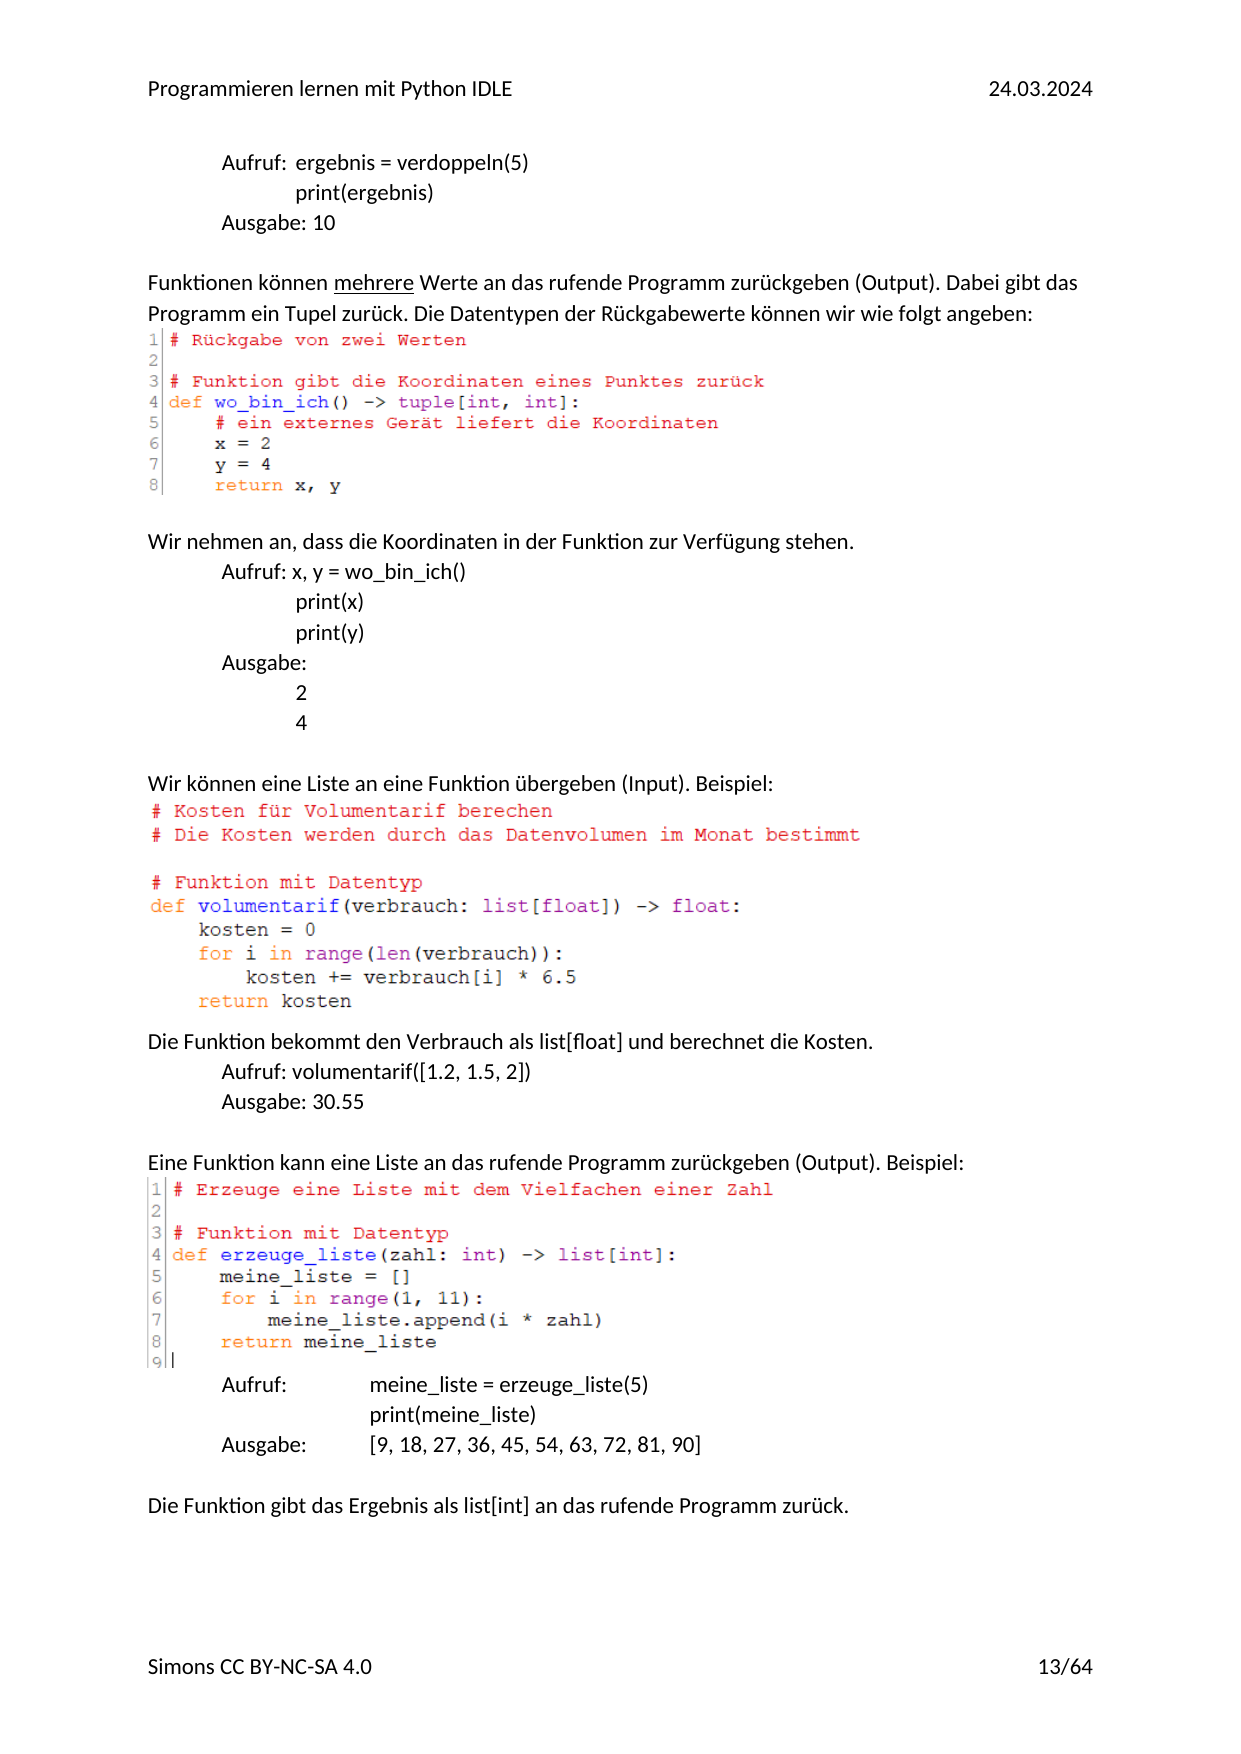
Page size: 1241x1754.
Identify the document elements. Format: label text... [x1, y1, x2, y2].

text Aufruf: x, y = wo_bin_ich() [148, 557, 1092, 585]
text Die Funktion gibt das Ergebnis als list[int] an das rufende Programm zurück. [148, 1491, 1092, 1519]
text Wir können eine Liste an eine Funktion übergeben (Input). Beispiel: [148, 769, 1092, 797]
text Aufruf: volumentarif([1.2, 1.5, 2]) [148, 1057, 1092, 1085]
text Ausgabe: [9, 18, 27, 36, 45, 54, 63, 72, 81, 90] [148, 1430, 1092, 1458]
text 2 [148, 678, 1092, 706]
text Ausgabe: 10 [148, 208, 1092, 236]
text print(x) [148, 587, 1092, 616]
text 4 [148, 708, 1092, 736]
text Aufruf: meine_liste = erzeuge_liste(5) [148, 1370, 1092, 1398]
picture [147, 328, 785, 495]
text Wir nehmen an, dass die Koordinaten in der Funktion zur Verfügung stehen. [148, 527, 1092, 555]
text print(y) [148, 618, 1092, 646]
text Ausgabe: 30.55 [148, 1087, 1092, 1115]
picture [147, 1177, 820, 1368]
text Die Funktion bekommt den Verbrauch als list[float] und berechnet die Kosten. [148, 1027, 1092, 1055]
text Ausgabe: [148, 648, 1092, 676]
text Funktionen können mehrere Werte an das rufende Programm zurückgeben (Output). Dabei gibt das Programm ein Tupel zurück. Die Datentypen der Rückgabewerte können wir wie folgt angeben: [148, 268, 1092, 327]
picture [147, 798, 888, 1025]
text print(ergebnis) [221, 178, 1092, 206]
text Aufruf: ergebnis = verdoppeln(5) [148, 148, 1092, 176]
text Eine Funktion kann eine Liste an das rufende Programm zurückgeben (Output). Beispiel: [148, 1148, 1092, 1176]
text print(meine_liste) [148, 1400, 1092, 1428]
